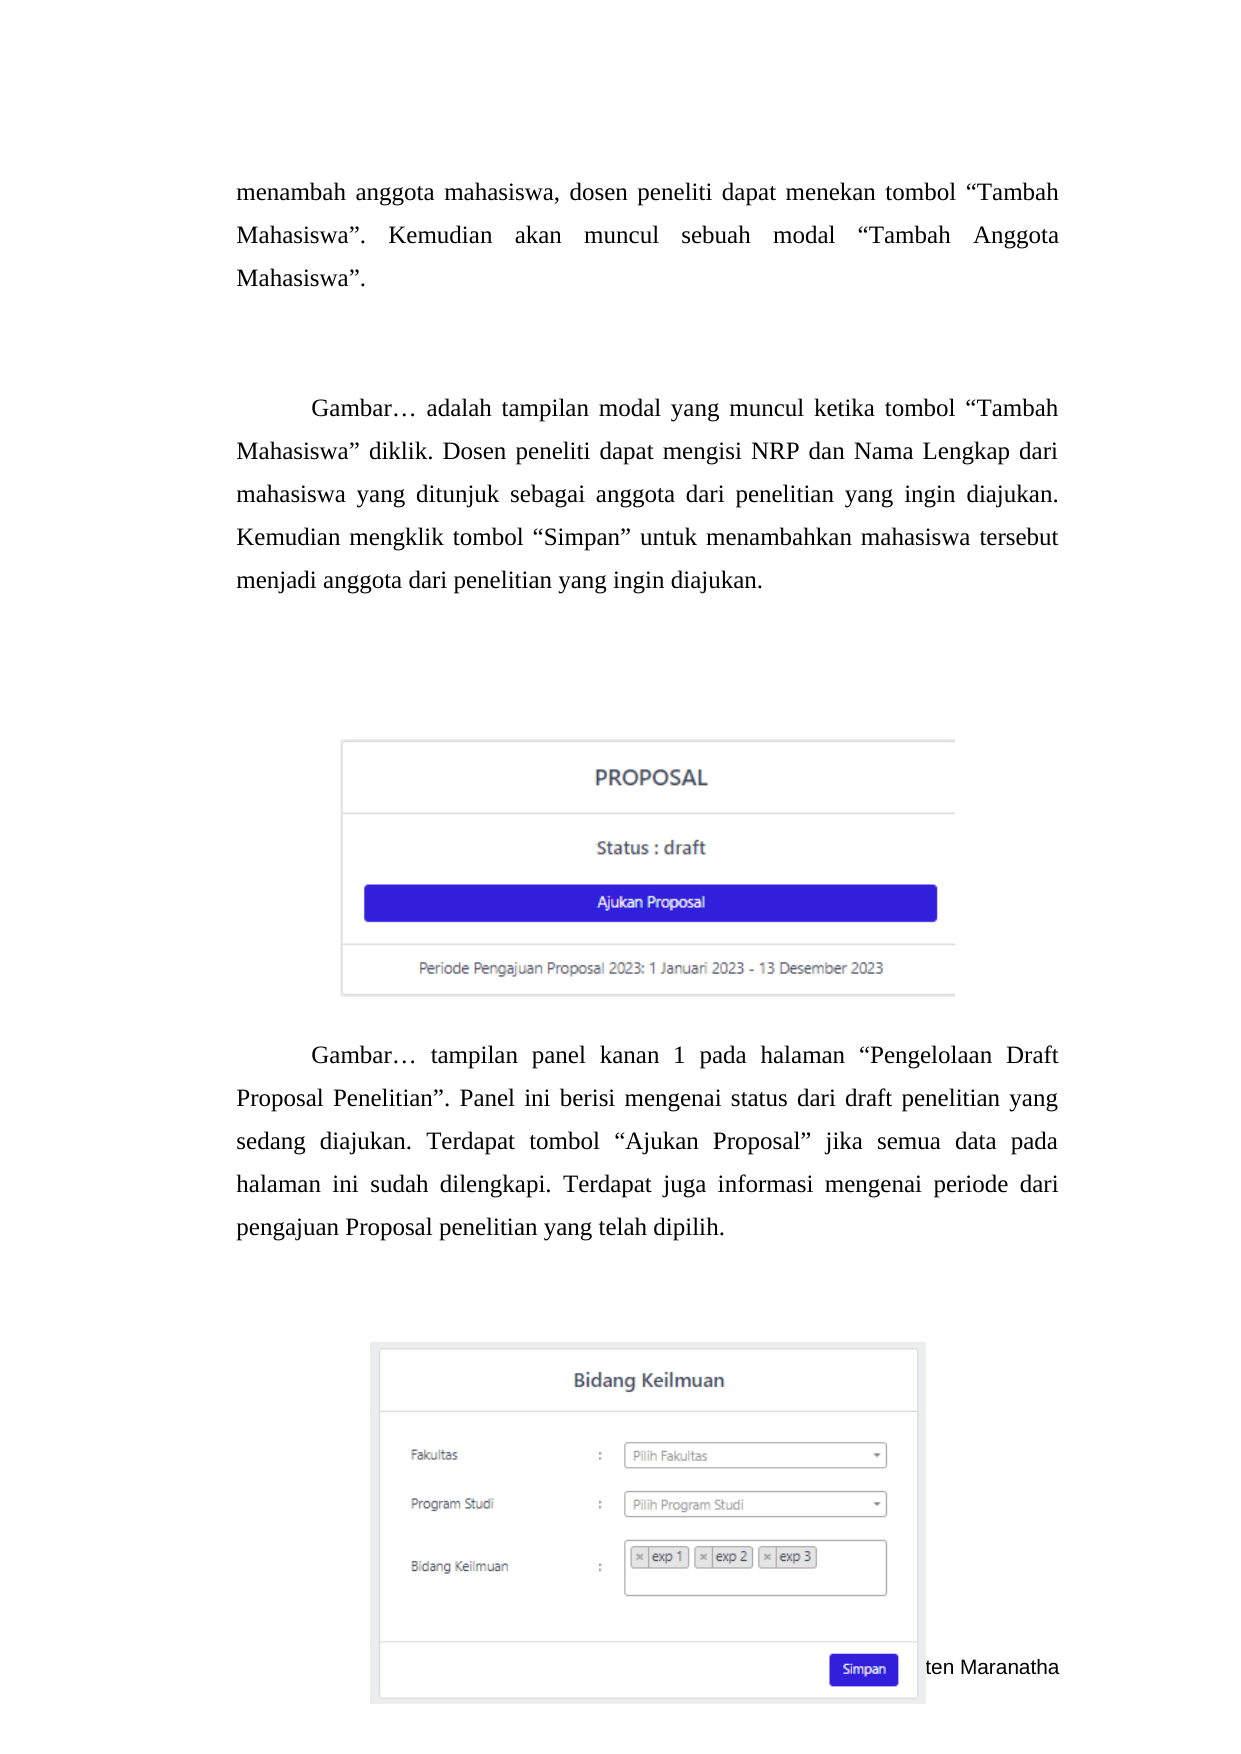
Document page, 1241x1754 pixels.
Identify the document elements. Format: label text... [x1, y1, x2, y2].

text Gambar… tampilan panel kanan 1 pada halaman “Pengelolaan Draft Proposal Penelitian”. Panel ini berisi mengenai status dari draft penelitian yang sedang diajukan. Terdapat tombol “Ajukan Proposal” jika semua data pada halaman ini sudah dilengkapi. Terdapat juga informasi mengenai periode dari pengajuan Proposal penelitian yang telah dipilih. [236, 1040, 1059, 1241]
text Gambar… adalah tampilan modal yang muncul ketika tombol “Tambah Mahasiswa” diklik. Dosen peneliti dapat mengisi NRP dan Nama Lengkap dari mahasiswa yang ditunjuk sebagai anggota dari penelitian yang ingin diajukan. Kemudian mengklik tombol “Simpan” untuk menambahkan mahasiswa tersebut menjadi anggota dari penelitian yang ingin diajukan. [236, 393, 1059, 594]
picture [369, 1342, 926, 1704]
picture [340, 739, 956, 997]
